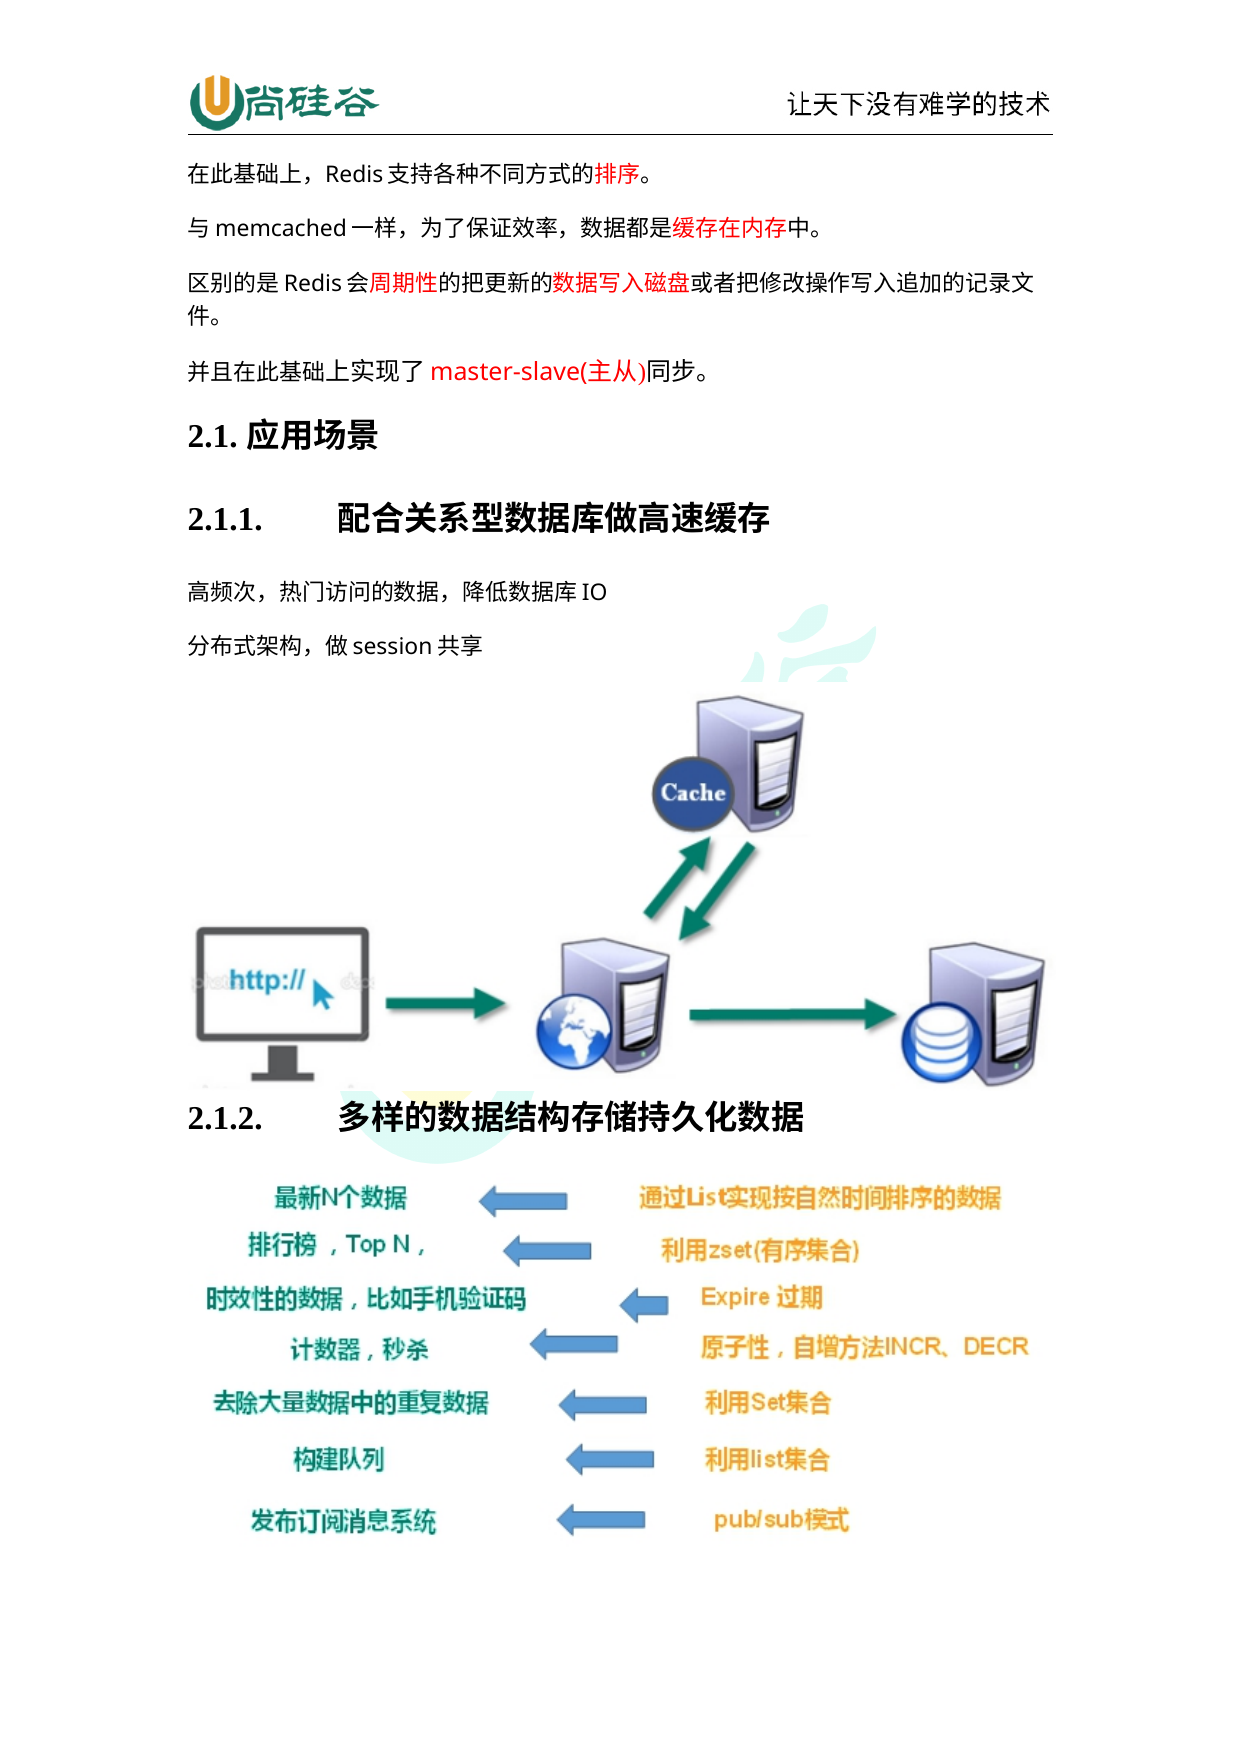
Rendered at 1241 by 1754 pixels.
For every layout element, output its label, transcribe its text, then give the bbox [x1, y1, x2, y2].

list 配合关系型数据库做高速缓存 [187, 491, 1053, 539]
picture [187, 1173, 1047, 1551]
picture [187, 682, 1056, 1091]
list 应用场景 [187, 409, 1053, 457]
list 多样的数据结构存储持久化数据 [187, 1091, 1053, 1139]
picture [187, 73, 1053, 132]
